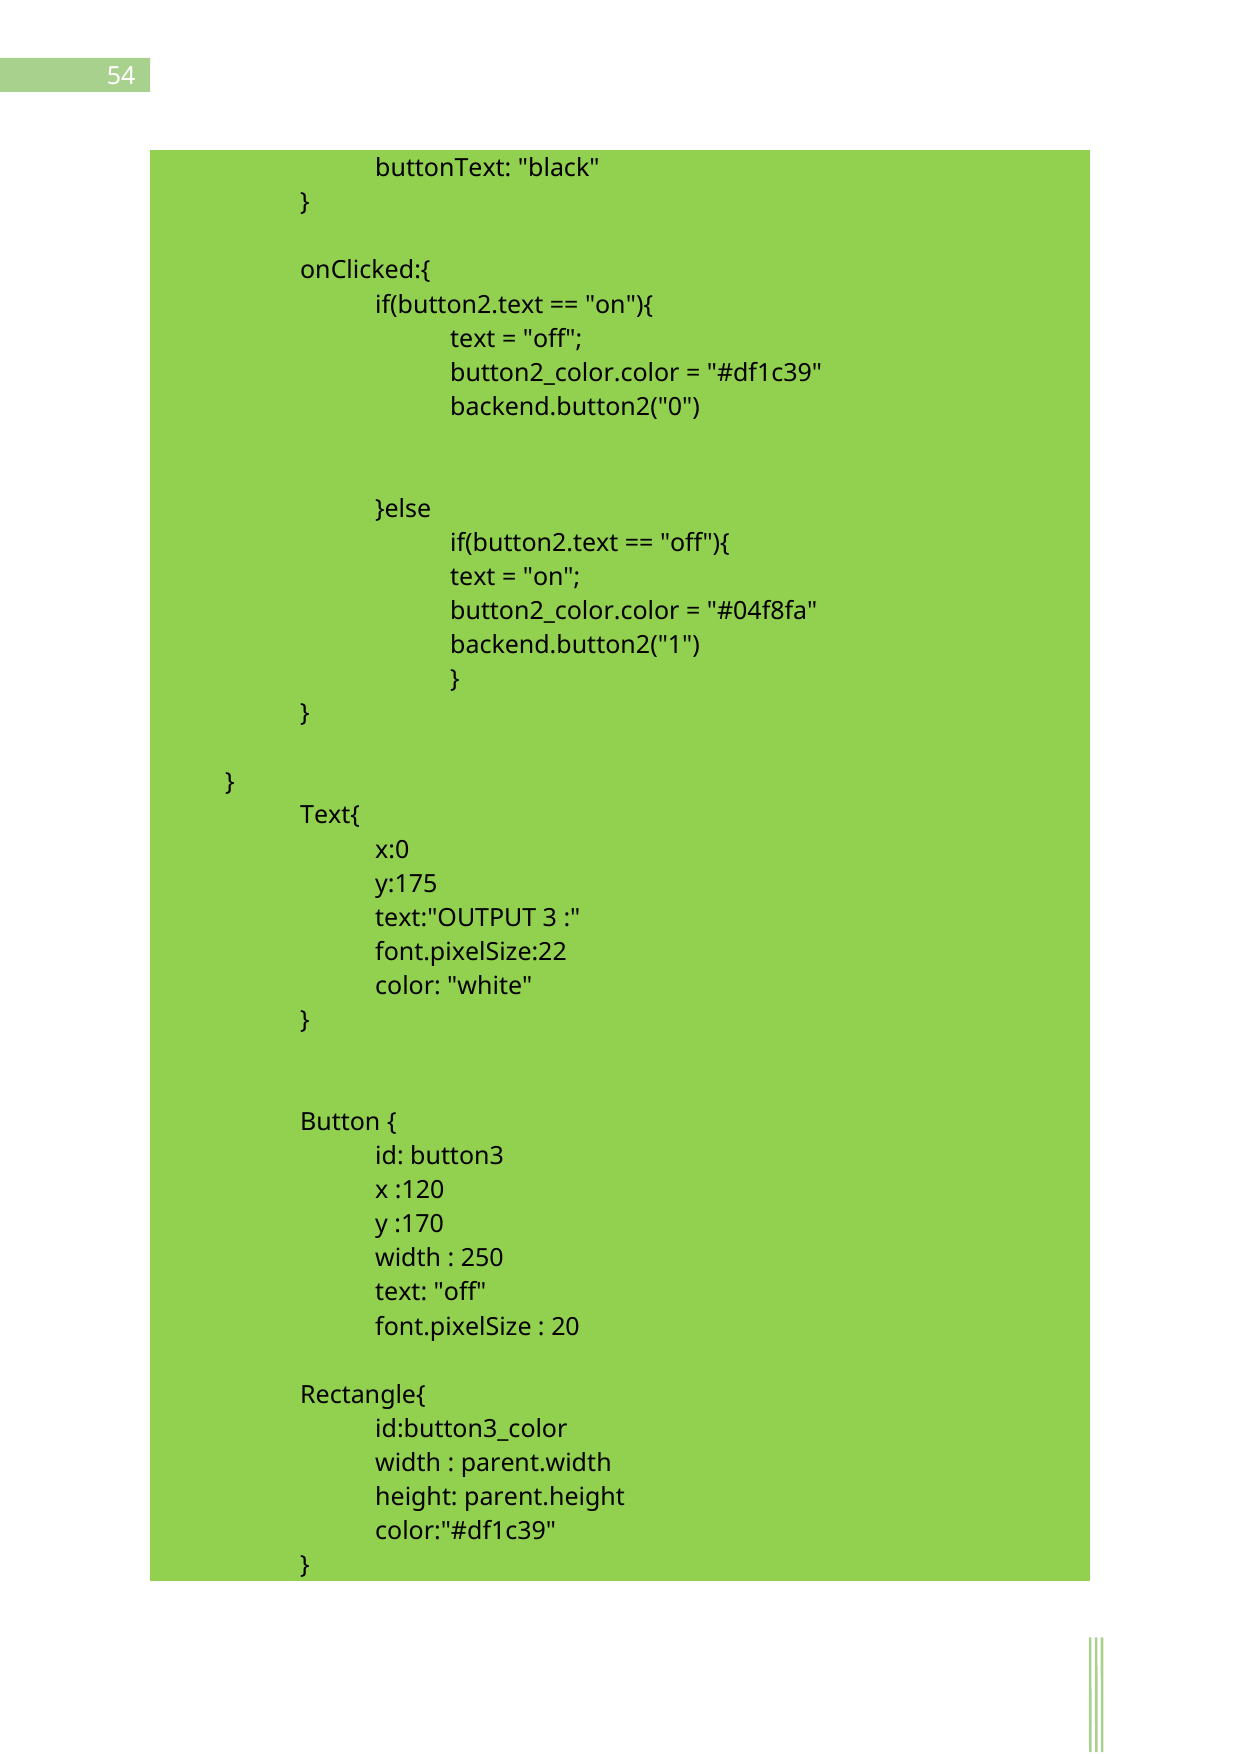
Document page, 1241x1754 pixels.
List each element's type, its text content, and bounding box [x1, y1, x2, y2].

text buttonText: "black" [150, 150, 1090, 184]
text height: parent.height [150, 1478, 1090, 1512]
text font.pixelSize : 20 [150, 1308, 1090, 1342]
text color: "white" [150, 967, 1090, 1002]
text } [150, 661, 1090, 695]
text x:0 [150, 831, 1090, 865]
text backend.button2("1") [150, 627, 1090, 661]
text text = "off"; [150, 320, 1090, 354]
text button2_color.color = "#df1c39" [150, 354, 1090, 388]
text y:175 [150, 865, 1090, 899]
text Button { [150, 1104, 1090, 1138]
text button2_color.color = "#04f8fa" [150, 593, 1090, 627]
text if(button2.text == "off"){ [150, 525, 1090, 559]
text id:button3_color [150, 1410, 1090, 1444]
text backend.button2("0") [150, 388, 1090, 422]
text text = "on"; [150, 559, 1090, 593]
text y :170 [150, 1206, 1090, 1240]
text onClicked:{ [150, 252, 1090, 286]
text } [150, 184, 1090, 218]
text Text{ [150, 797, 1090, 831]
text } [150, 1547, 1090, 1581]
text } [150, 1002, 1090, 1036]
text text: "off" [150, 1274, 1090, 1308]
text }else [150, 491, 1090, 525]
text color:"#df1c39" [150, 1512, 1090, 1547]
text width : 250 [150, 1240, 1090, 1274]
text Rectangle{ [150, 1376, 1090, 1410]
text } [150, 695, 1090, 729]
text font.pixelSize:22 [150, 933, 1090, 967]
text id: button3 [150, 1138, 1090, 1172]
text text:"OUTPUT 3 :" [150, 899, 1090, 933]
text width : parent.width [150, 1444, 1090, 1478]
text x :120 [150, 1172, 1090, 1206]
text } [150, 763, 1090, 797]
text if(button2.text == "on"){ [150, 286, 1090, 320]
